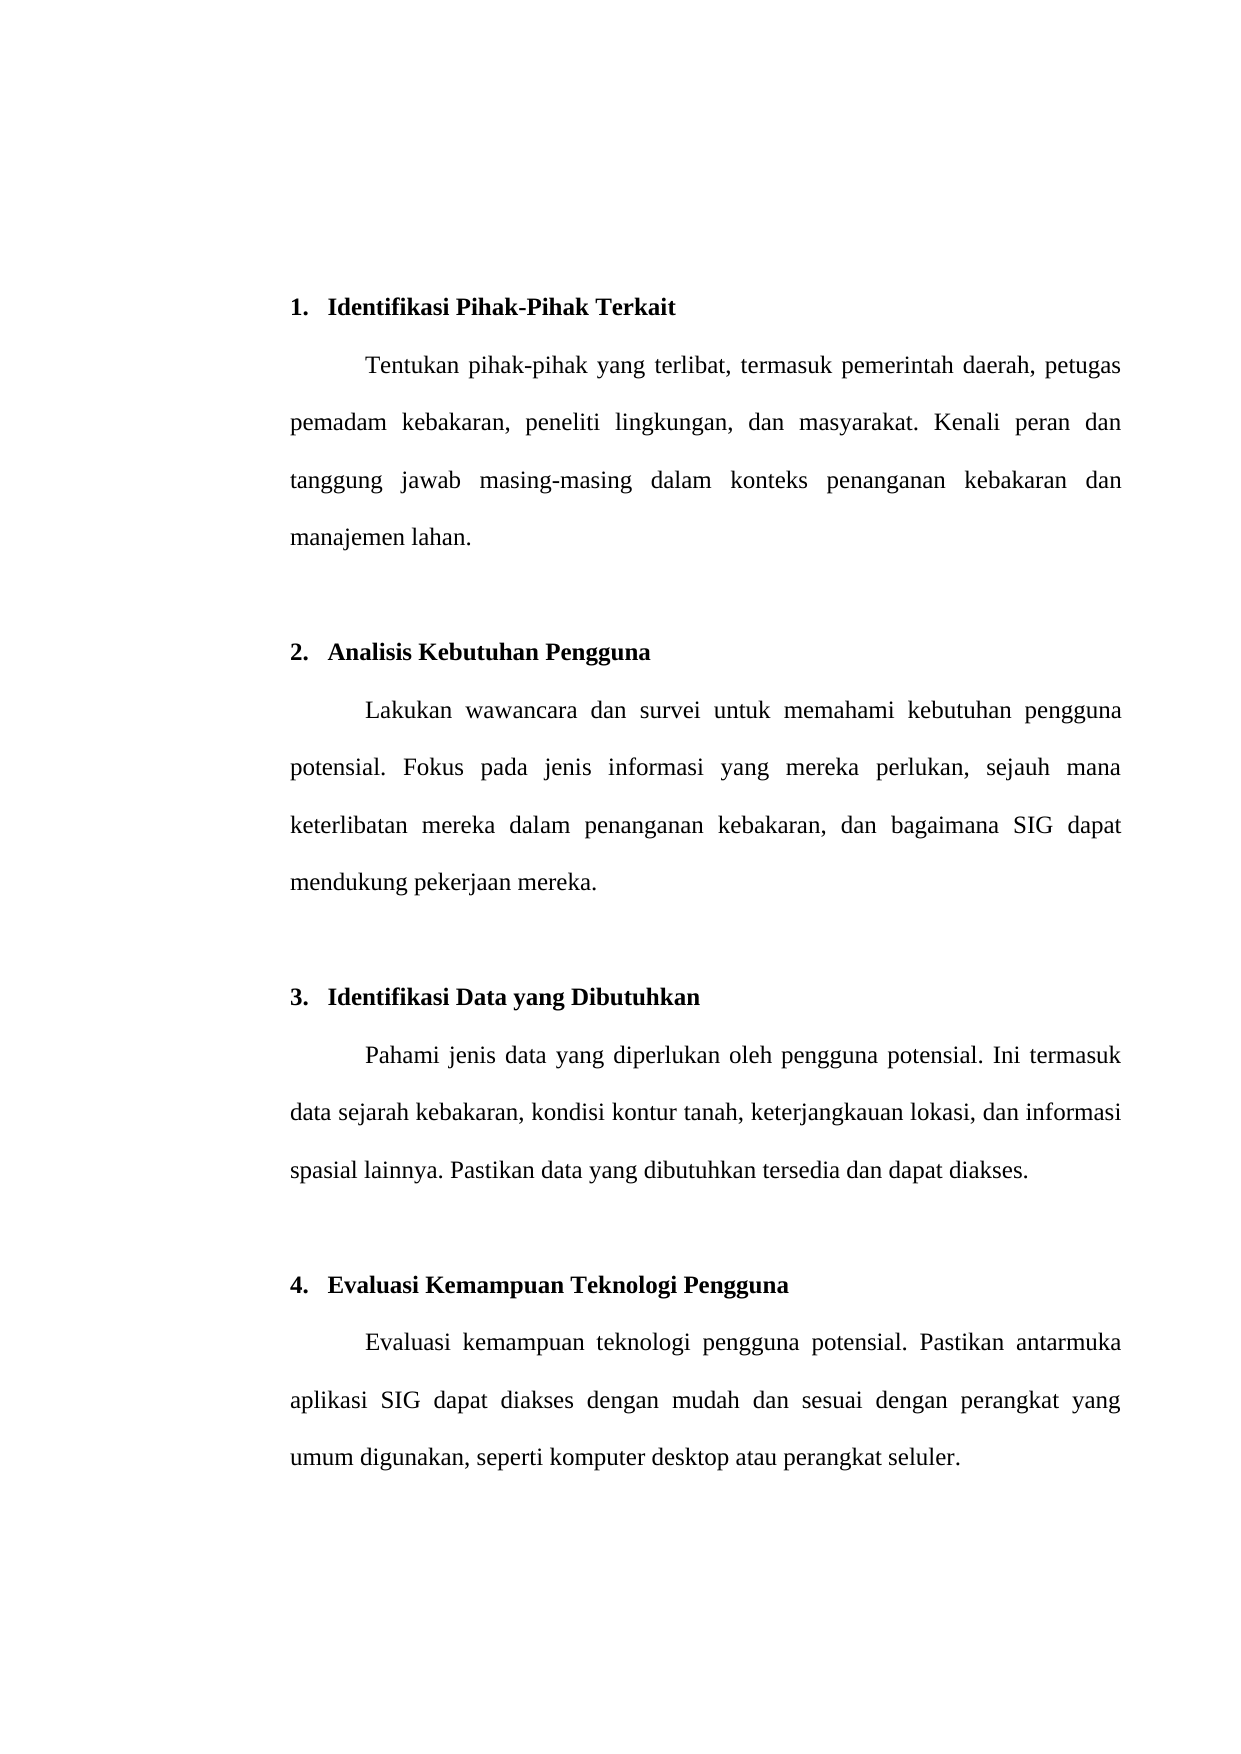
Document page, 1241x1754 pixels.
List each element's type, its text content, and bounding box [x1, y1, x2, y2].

text Pahami jenis data yang diperlukan oleh pengguna potensial. Ini termasuk data sejarah kebakaran, kondisi kontur tanah, keterjangkauan lokasi, dan informasi spasial lainnya. Pastikan data yang dibutuhkan tersedia dan dapat diakses. [290, 1040, 1122, 1183]
list Identifikasi Data yang Dibutuhkan [290, 982, 1122, 1011]
text Lakukan wawancara dan survei untuk memahami kebutuhan pengguna potensial. Fokus pada jenis informasi yang mereka perlukan, sejauh mana keterlibatan mereka dalam penanganan kebakaran, dan bagaimana SIG dapat mendukung pekerjaan mereka. [290, 695, 1122, 896]
list Evaluasi Kemampuan Teknologi Pengguna [290, 1270, 1122, 1298]
text Tentukan pihak-pihak yang terlibat, termasuk pemerintah daerah, petugas pemadam kebakaran, peneliti lingkungan, dan masyarakat. Kenali peran dan tanggung jawab masing-masing dalam konteks penanganan kebakaran dan manajemen lahan. [290, 350, 1122, 551]
list Analisis Kebutuhan Pengguna [290, 637, 1122, 666]
list Identifikasi Pihak-Pihak Terkait [290, 292, 1122, 321]
text Evaluasi kemampuan teknologi pengguna potensial. Pastikan antarmuka aplikasi SIG dapat diakses dengan mudah dan sesuai dengan perangkat yang umum digunakan, seperti komputer desktop atau perangkat seluler. [290, 1327, 1122, 1471]
